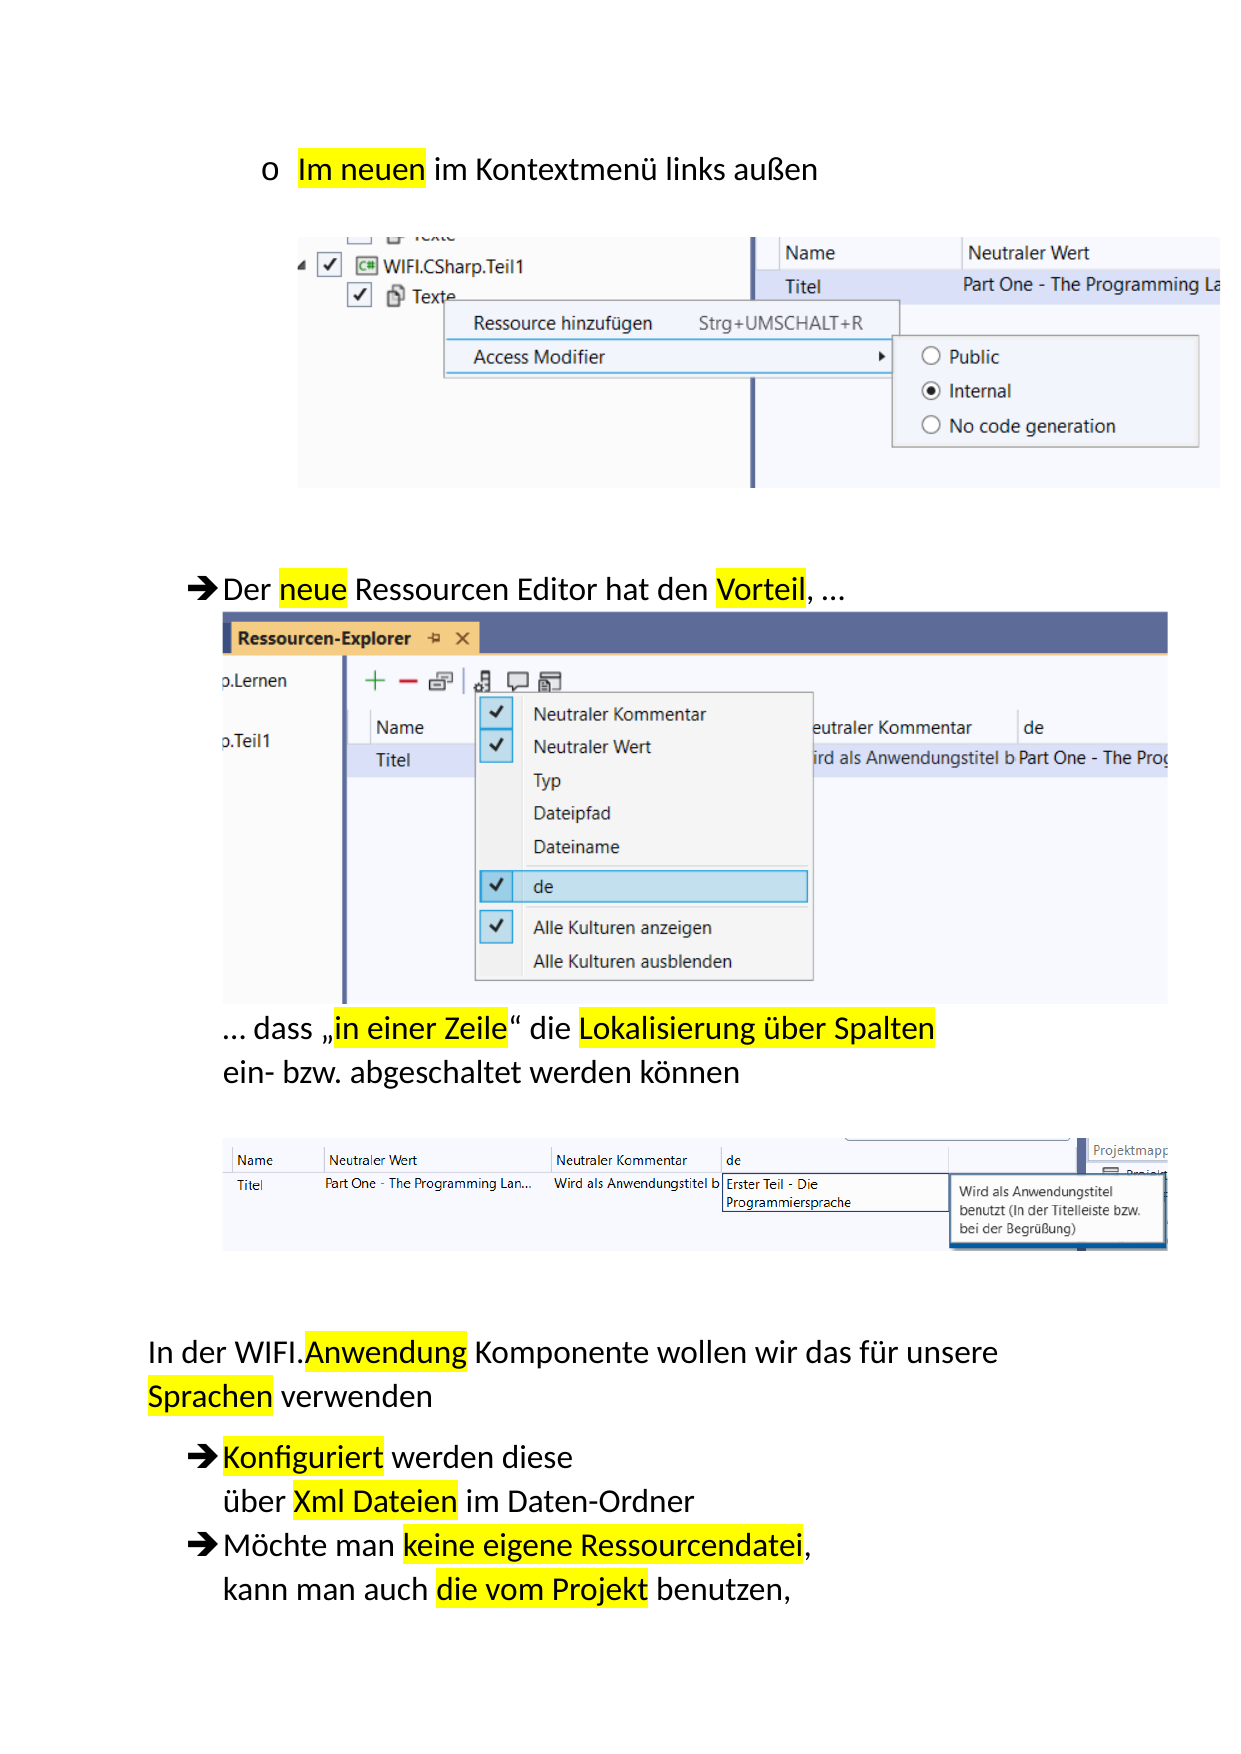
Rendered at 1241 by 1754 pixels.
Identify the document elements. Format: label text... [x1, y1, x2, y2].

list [185, 1523, 1093, 1608]
picture [222, 611, 1168, 1004]
picture [222, 1138, 1168, 1251]
list Konfiguriert werden diese über Xml Dateien im Daten-Ordner [185, 1436, 1093, 1520]
picture [297, 237, 1221, 488]
text In der WIFI.Anwendung Komponente wollen wir das für unsere Sprachen verwenden [148, 1331, 1093, 1416]
